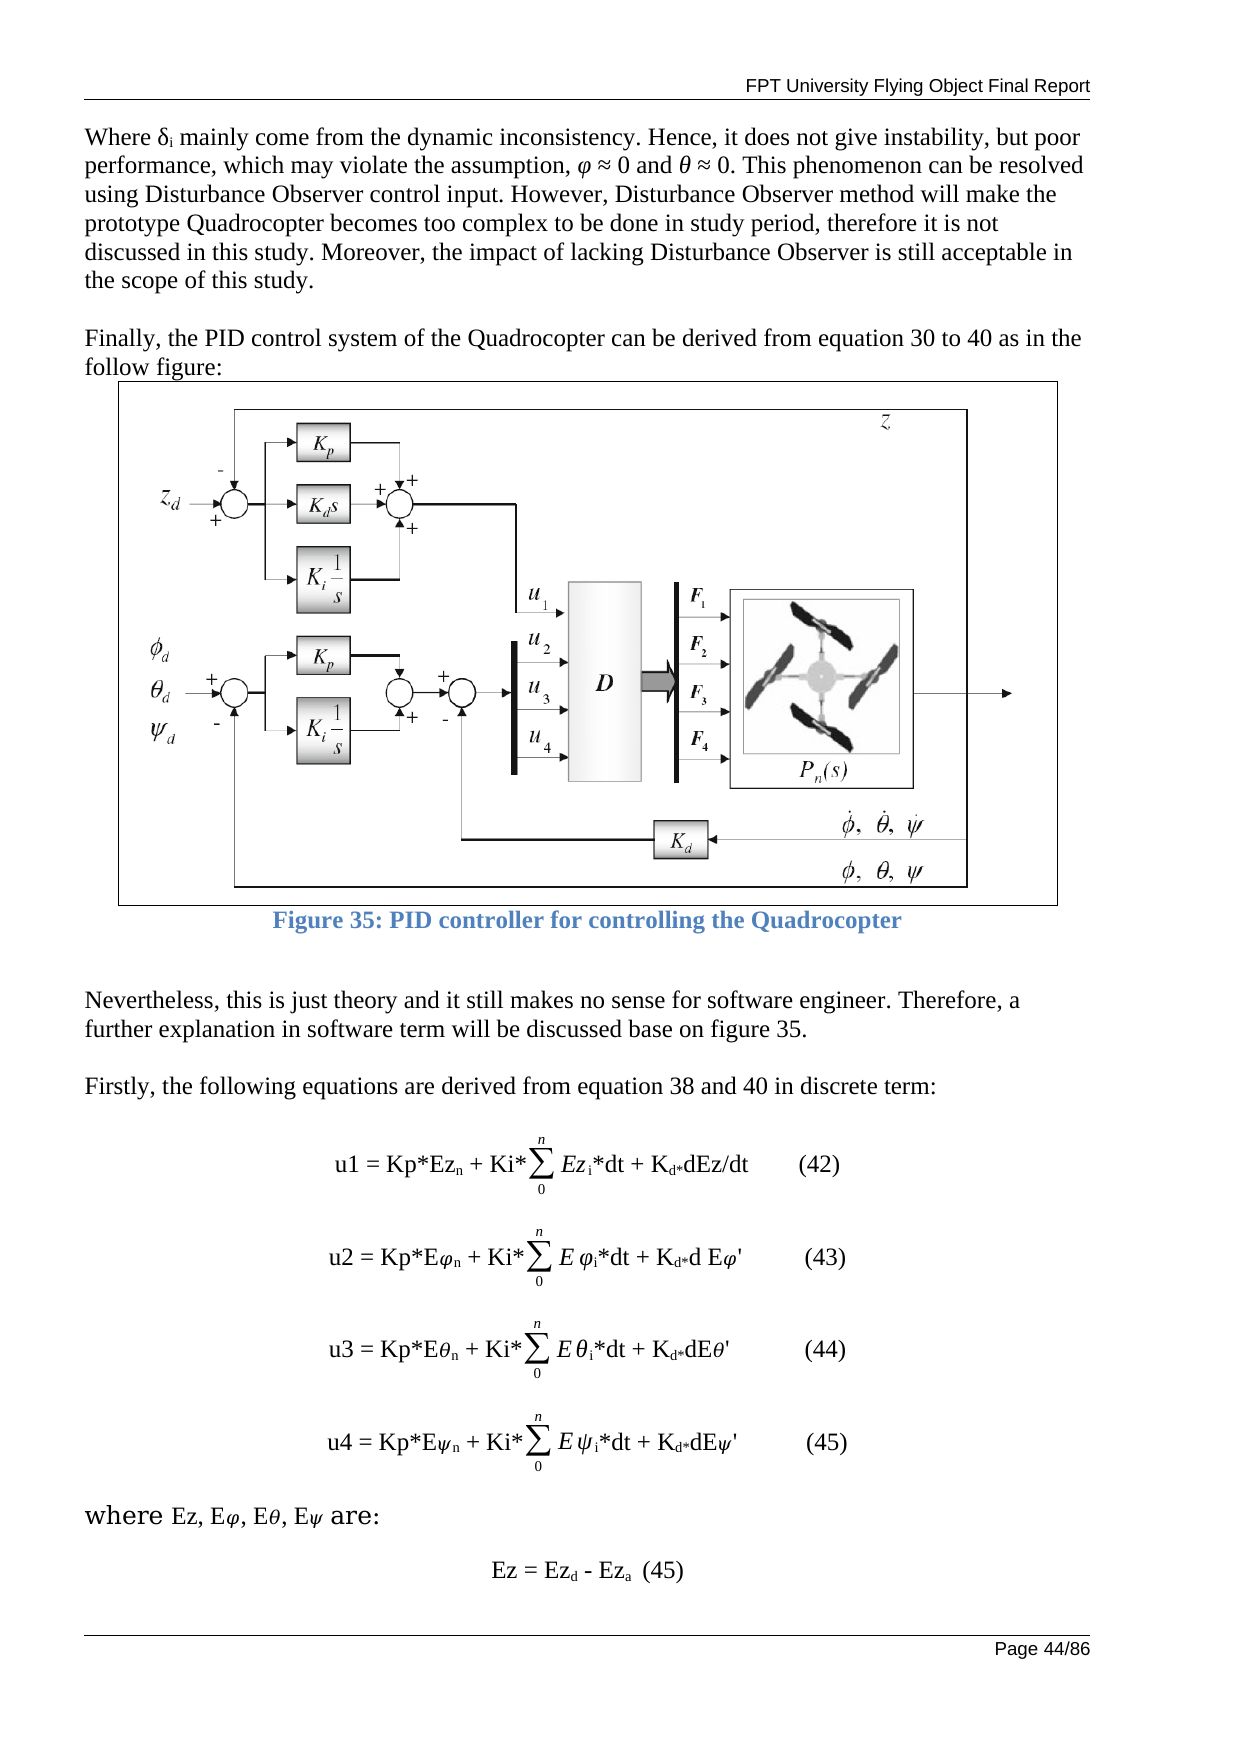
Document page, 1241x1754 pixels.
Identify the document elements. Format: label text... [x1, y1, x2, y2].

text Ez = Ezd - Eza (45) [84, 1555, 1090, 1584]
text Where δi mainly come from the dynamic inconsistency. Hence, it does not give instability, but poor performance, which may violate the assumption, φ ≈ 0 and θ ≈ 0. This phenomenon can be resolved using Disturbance Observer control input. However, Disturbance Observer method will make the prototype Quadrocopter becomes too complex to be done in study period, therefore it is not discussed in this study. Moreover, the impact of lacking Disturbance Observer is still acceptable in the scope of this study. [84, 122, 1090, 294]
text Finally, the PID control system of the Quadrocopter can be derived from equation 30 to 40 as in the follow figure: [84, 323, 1090, 381]
picture [119, 382, 1057, 905]
text u1 = Kp*Ezn + Ki*i*dt + Kd*dEz/dt (42) [84, 1130, 1090, 1197]
text u3 = Kp*E𝜃n + Ki*i*dt + Kd*dE𝜃' (44) [84, 1315, 1090, 1382]
text where Ez, E𝜑, E𝜃, E𝜓 are: [84, 1500, 1090, 1530]
text u4 = Kp*E𝜓n + Ki*i*dt + Kd*dE𝜓' (45) [84, 1407, 1090, 1475]
text Nevertheless, this is just theory and it still makes no sense for software engineer. Therefore, a further explanation in software term will be discussed base on figure 35. [84, 985, 1090, 1043]
text Firstly, the following equations are derived from equation 38 and 40 in discrete term: [84, 1071, 1090, 1100]
text u2 = Kp*E𝜑n + Ki*i*dt + Kd*d E𝜑' (43) [84, 1223, 1090, 1290]
